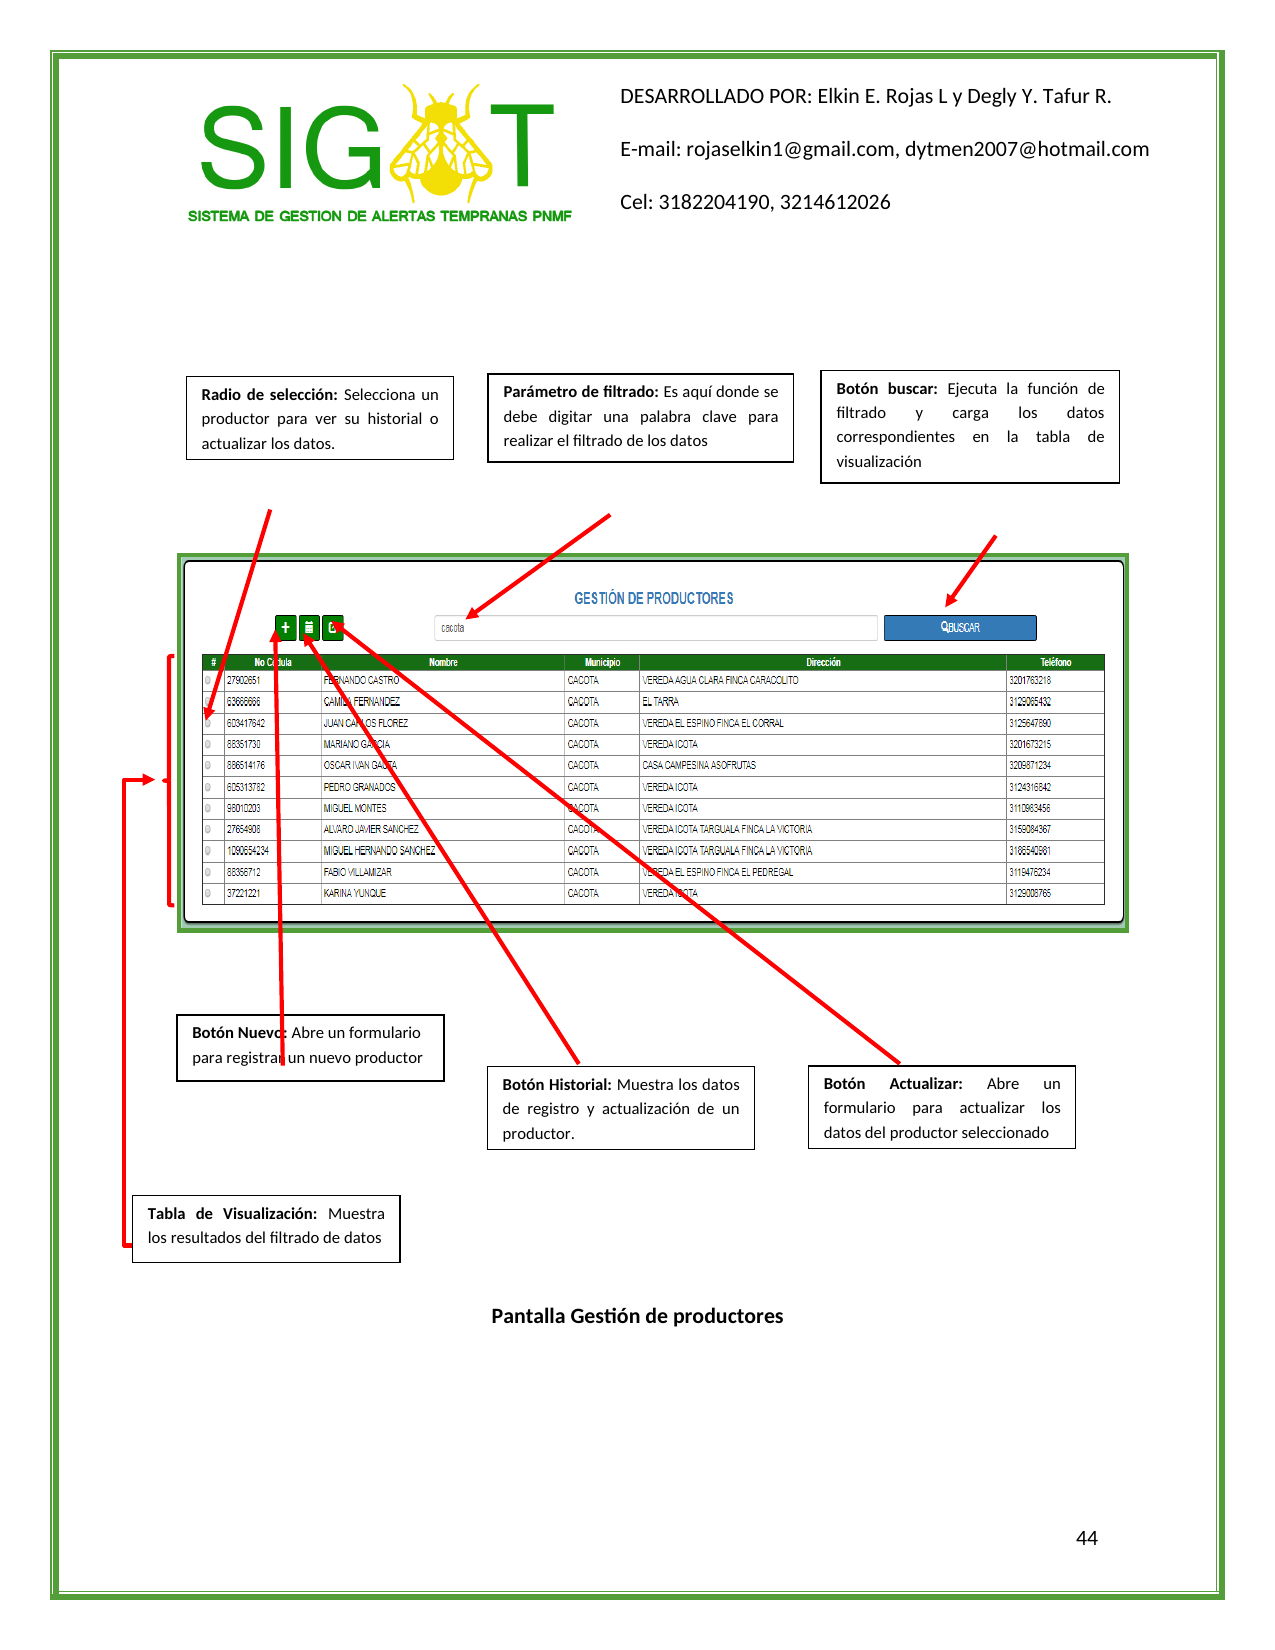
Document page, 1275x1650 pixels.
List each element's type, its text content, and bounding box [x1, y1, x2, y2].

picture [181, 557, 1125, 928]
picture [177, 73, 574, 236]
text Pantalla Gestión de productores [177, 1302, 1098, 1328]
